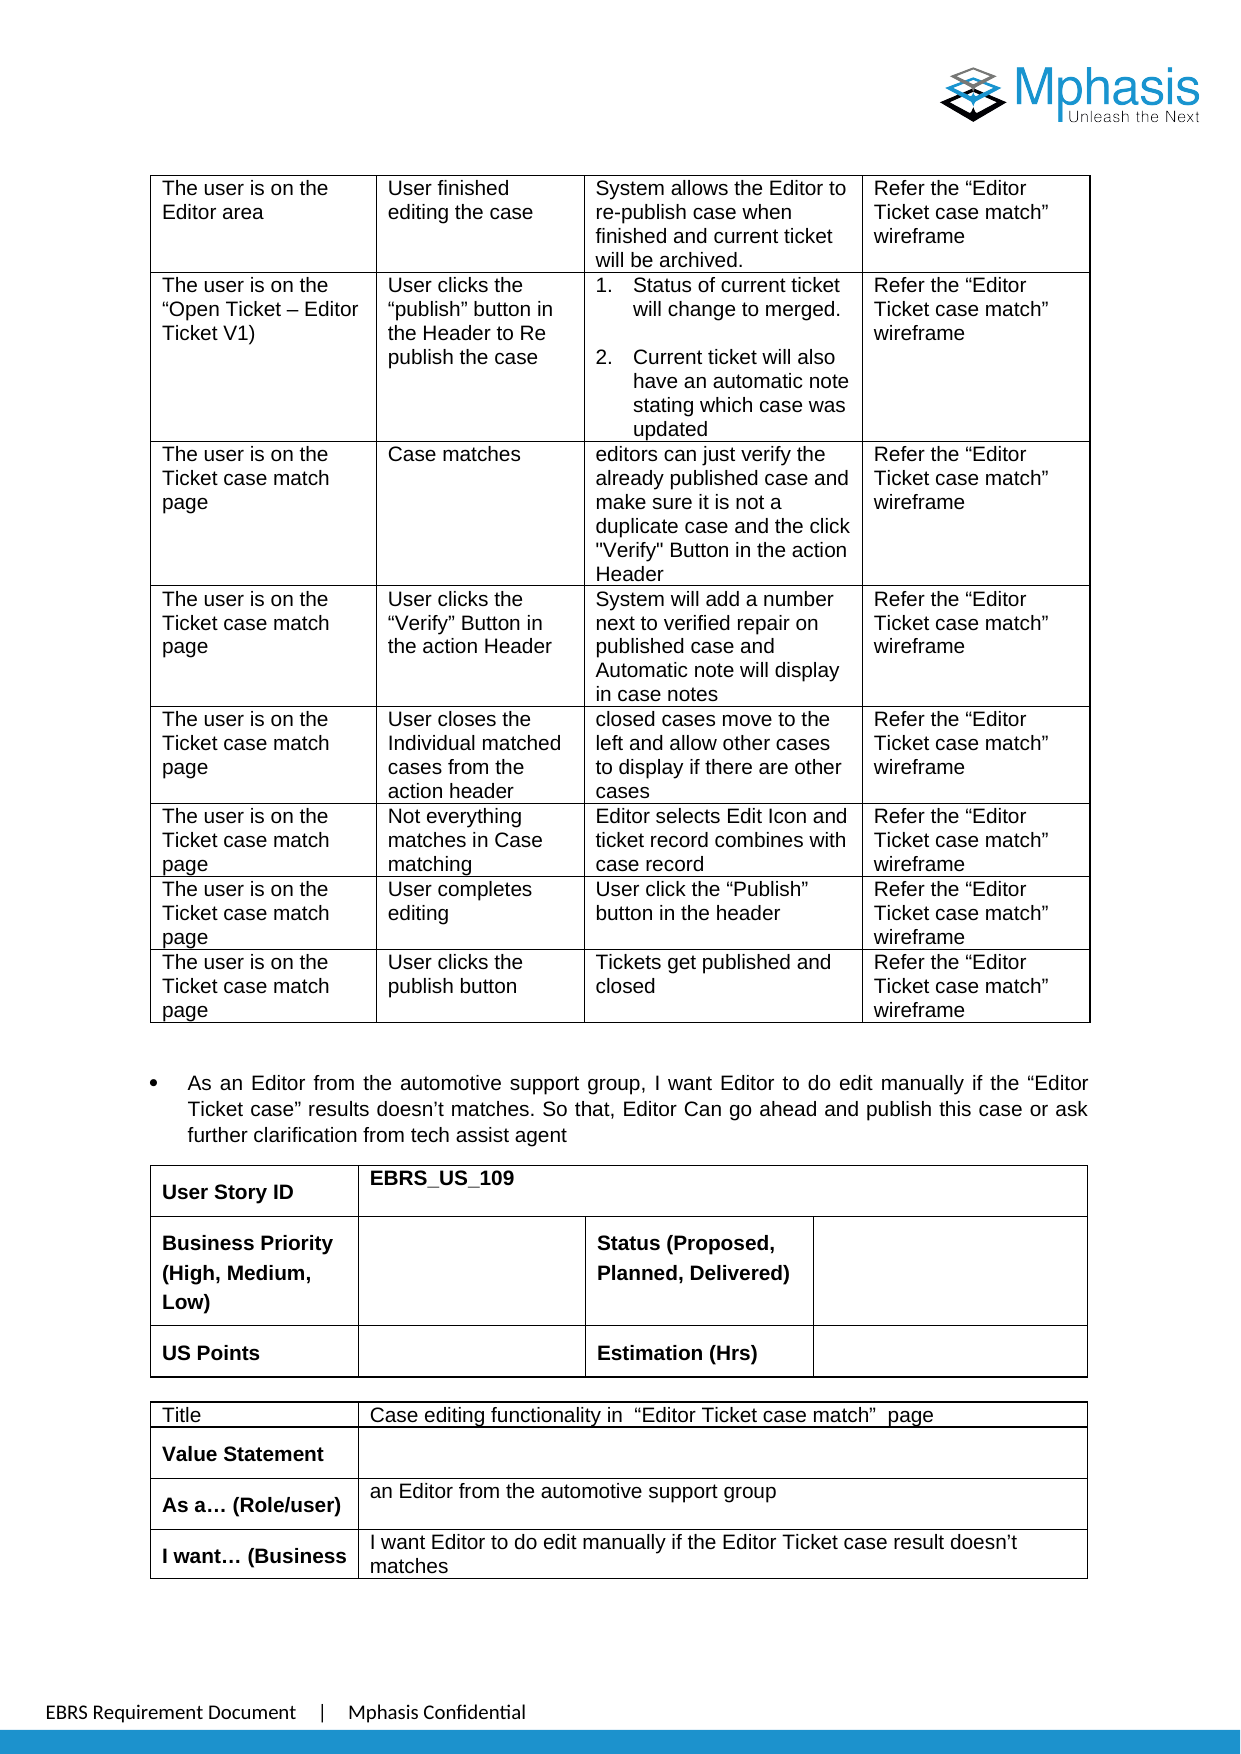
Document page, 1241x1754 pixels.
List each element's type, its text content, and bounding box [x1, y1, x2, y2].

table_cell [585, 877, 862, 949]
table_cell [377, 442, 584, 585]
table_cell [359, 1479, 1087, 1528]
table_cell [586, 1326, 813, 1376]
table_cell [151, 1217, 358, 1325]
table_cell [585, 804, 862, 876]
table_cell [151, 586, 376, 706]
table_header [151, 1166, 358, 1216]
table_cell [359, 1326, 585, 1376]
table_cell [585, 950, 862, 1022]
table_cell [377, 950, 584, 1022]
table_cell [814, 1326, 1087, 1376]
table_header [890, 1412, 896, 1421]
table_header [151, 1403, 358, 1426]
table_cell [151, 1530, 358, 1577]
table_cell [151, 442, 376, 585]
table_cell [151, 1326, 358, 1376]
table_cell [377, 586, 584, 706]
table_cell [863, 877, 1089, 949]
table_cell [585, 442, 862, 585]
picture [926, 51, 1213, 139]
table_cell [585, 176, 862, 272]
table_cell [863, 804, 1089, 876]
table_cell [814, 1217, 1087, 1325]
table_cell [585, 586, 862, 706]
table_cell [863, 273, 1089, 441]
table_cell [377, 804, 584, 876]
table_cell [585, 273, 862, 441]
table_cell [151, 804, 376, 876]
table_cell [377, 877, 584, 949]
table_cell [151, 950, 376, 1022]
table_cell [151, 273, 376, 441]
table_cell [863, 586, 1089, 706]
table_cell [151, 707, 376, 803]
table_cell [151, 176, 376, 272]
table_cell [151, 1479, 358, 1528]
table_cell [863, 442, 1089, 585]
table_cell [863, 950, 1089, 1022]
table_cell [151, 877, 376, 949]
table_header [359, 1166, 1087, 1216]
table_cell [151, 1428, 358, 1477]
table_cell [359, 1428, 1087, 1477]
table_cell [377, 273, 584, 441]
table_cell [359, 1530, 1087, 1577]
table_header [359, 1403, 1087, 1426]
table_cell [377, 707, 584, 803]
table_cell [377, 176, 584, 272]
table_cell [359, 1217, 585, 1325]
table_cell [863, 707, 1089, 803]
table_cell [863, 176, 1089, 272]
list As an Editor from the automotive support group, I want Editor to do edit manually if the “Editor Ticket case” results doesn’t matches. So that, Editor Can go ahead and publish this case or ask further clarification from tech assist agent [150, 1071, 1090, 1146]
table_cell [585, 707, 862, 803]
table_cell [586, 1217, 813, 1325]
